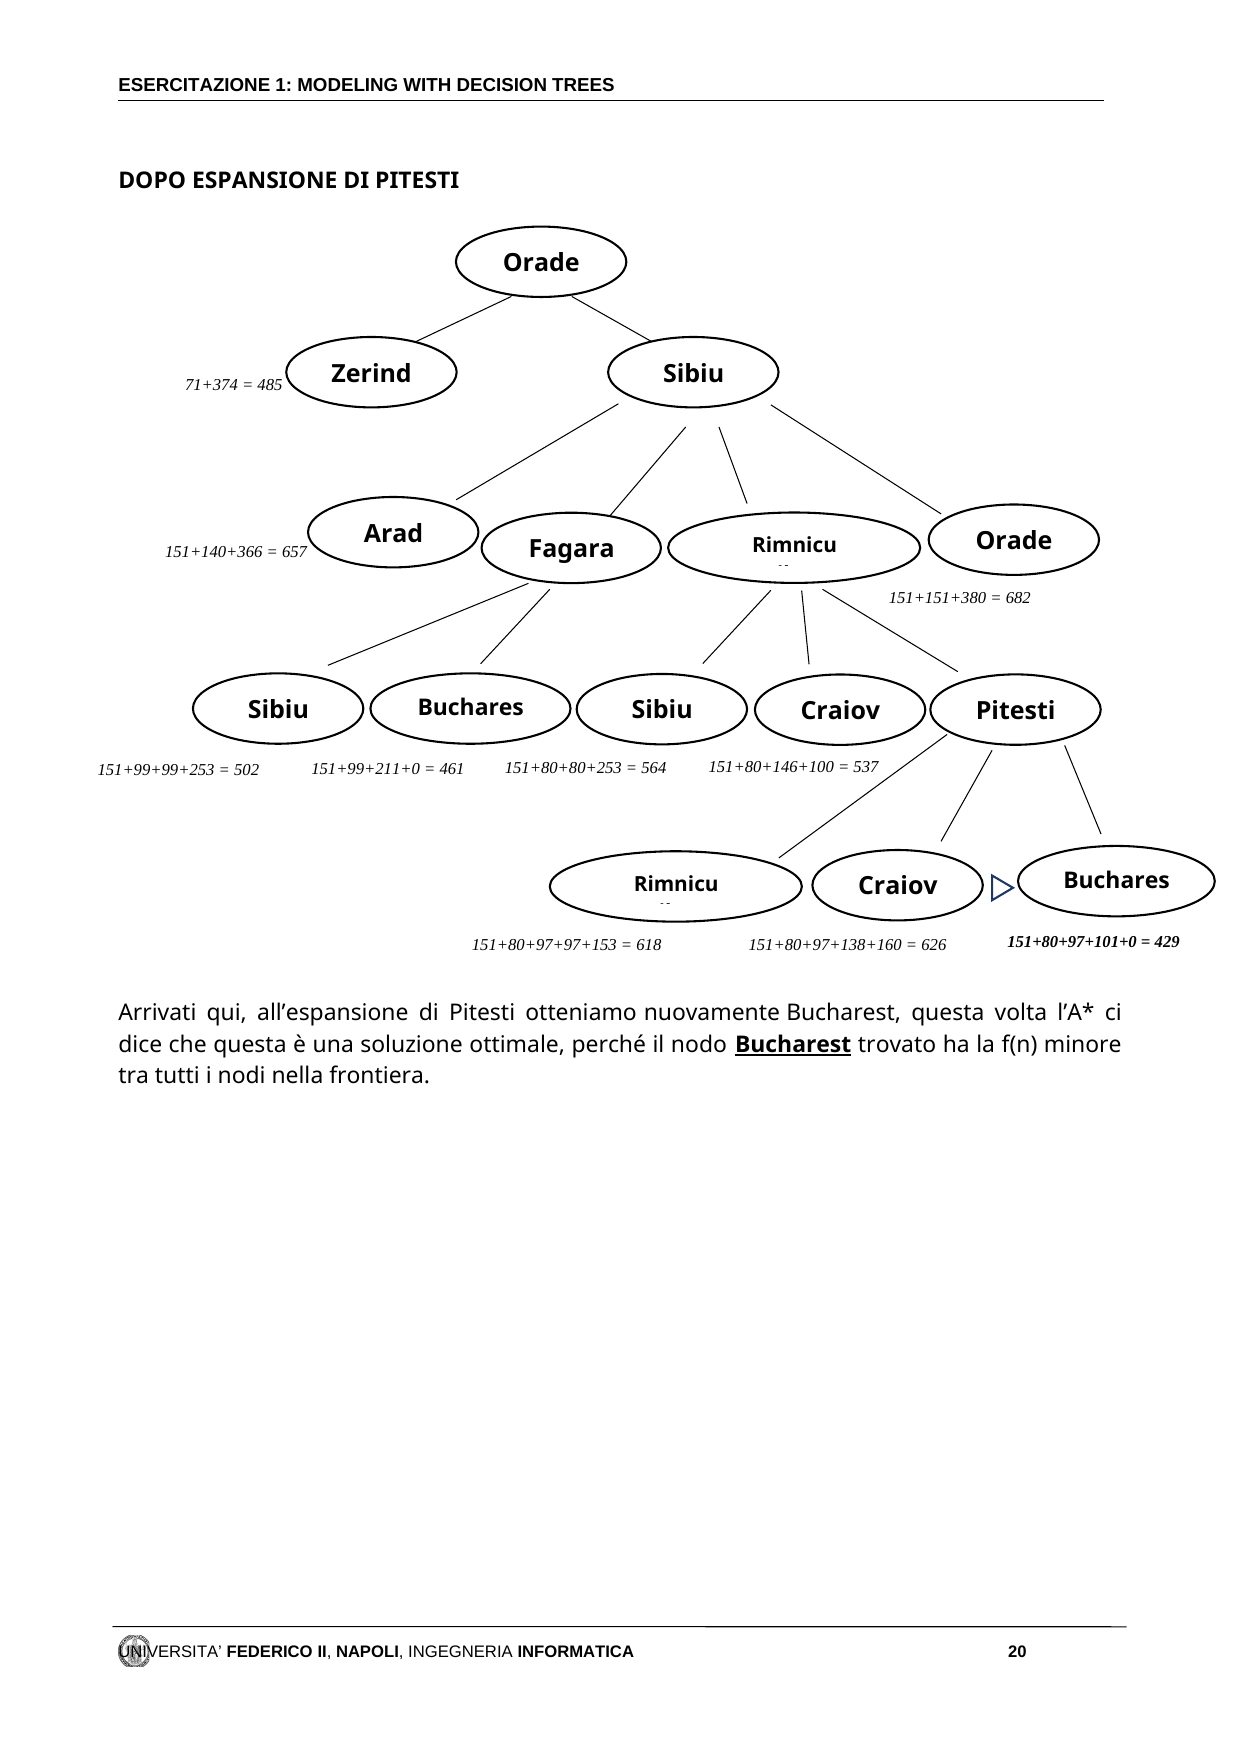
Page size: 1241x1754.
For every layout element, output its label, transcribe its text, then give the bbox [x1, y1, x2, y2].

picture [118, 1635, 150, 1667]
text DOPO ESPANSIONE DI PITESTI [118, 164, 1122, 195]
text Arrivati qui, all’espansione di Pitesti otteniamo nuovamente Bucharest, questa volta l’A* ci dice che questa è una soluzione ottimale, perché il nodo Bucharest trovato ha la f(n) minore tra tutti i nodi nella frontiera. [118, 996, 1122, 1090]
